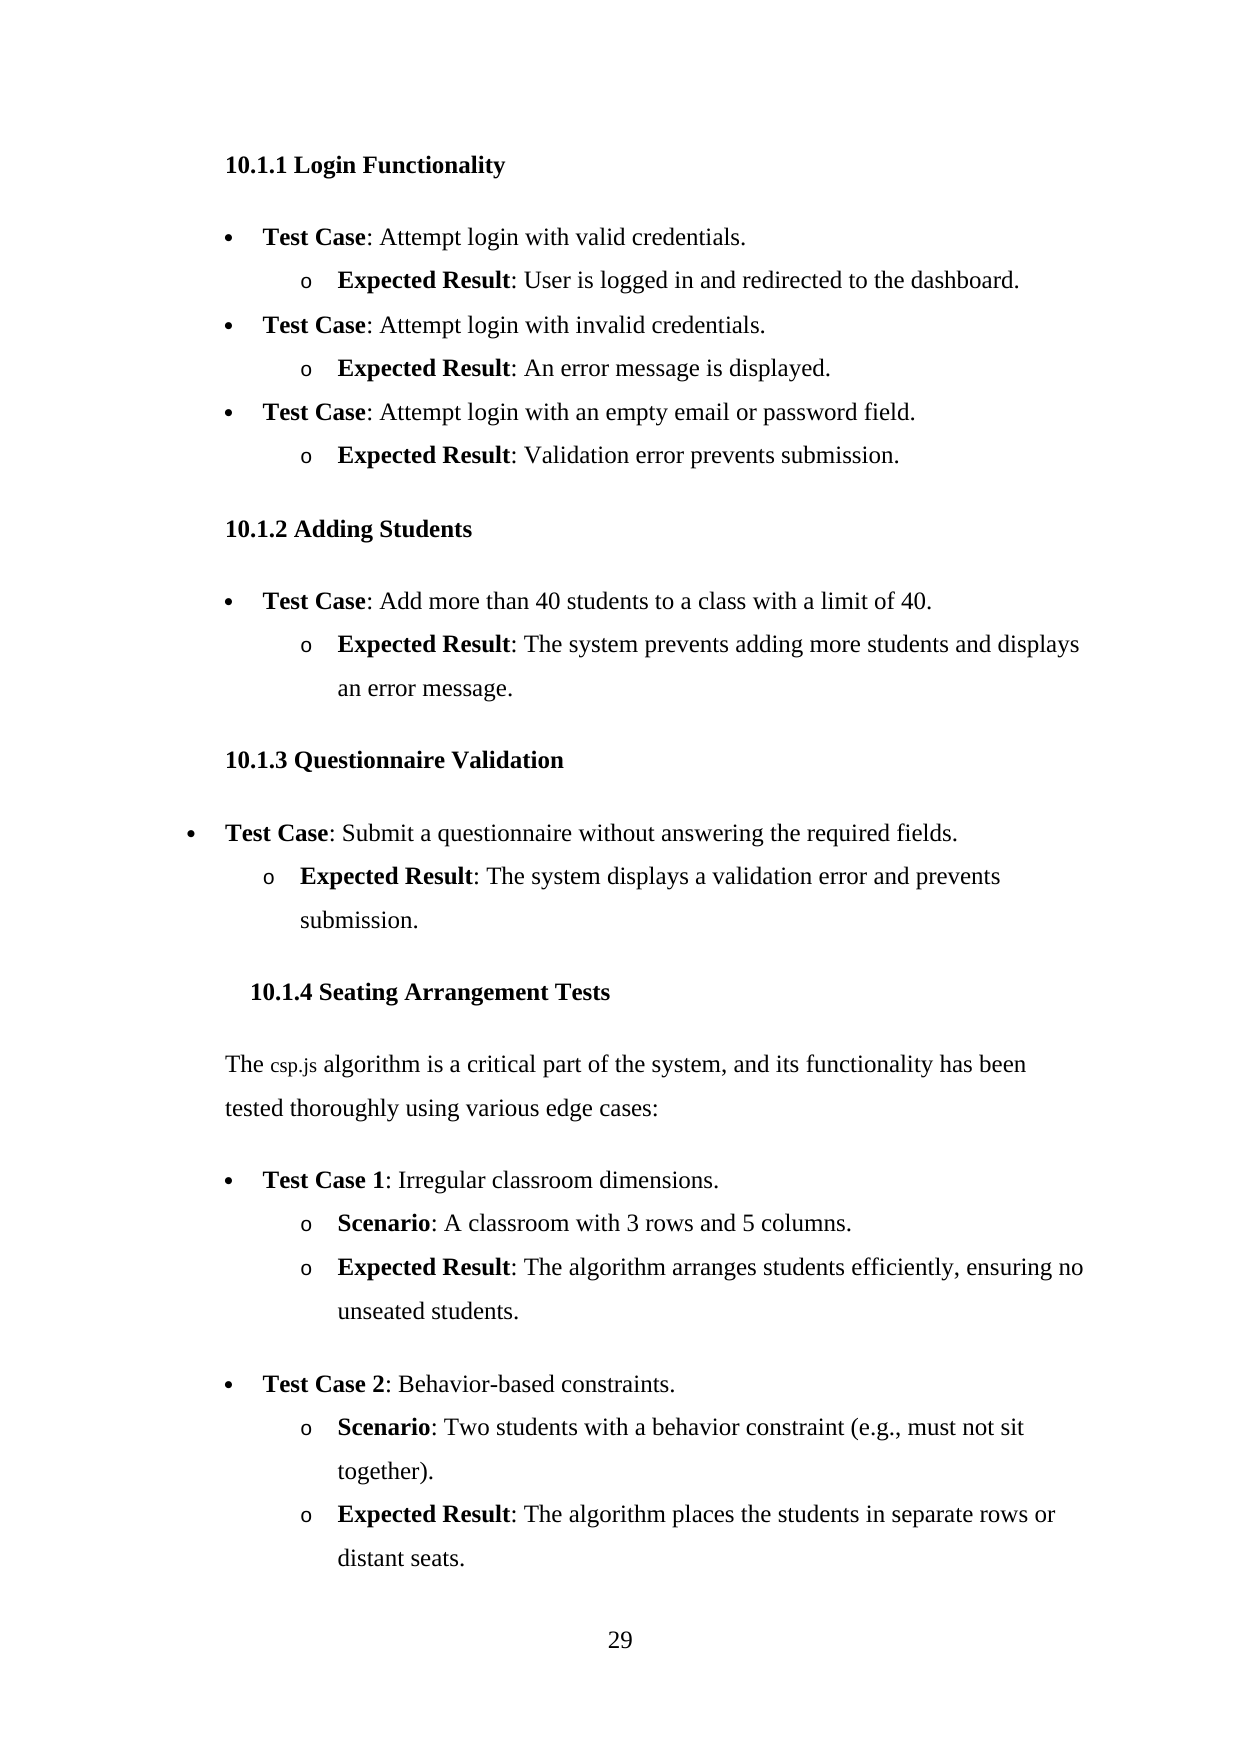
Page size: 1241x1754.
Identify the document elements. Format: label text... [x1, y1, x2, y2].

list Scenario: A classroom with 3 rows and 5 columns. [300, 1237, 1090, 1267]
list Test Case: Attempt login with an empty email or password field. [225, 397, 1090, 426]
subtitle 10.1.4 Seating Arrangement Tests [150, 977, 1090, 1006]
list Expected Result: User is logged in and redirected to the dashboard. [300, 265, 1090, 295]
list Test Case: Add more than 40 students to a class with a limit of 40. [225, 586, 1090, 615]
subtitle 10.1.3 Questionnaire Validation [150, 746, 1090, 774]
list Expected Result: The system prevents adding more students and displays an error message. [300, 629, 1090, 702]
text The csp.js algorithm is a critical part of the system, and its functionality has been tested thoroughly using various edge cases: [225, 1049, 1090, 1121]
subtitle 10.1.2 Adding Students [150, 514, 1090, 543]
list Expected Result: The algorithm arranges students efficiently, ensuring no unseated students. [300, 1282, 1090, 1354]
list Test Case: Submit a questionnaire without answering the required fields. [187, 818, 1090, 847]
list Test Case 1: Irregular classroom dimensions. [225, 1165, 1090, 1194]
list Test Case: Attempt login with invalid credentials. [225, 310, 1090, 338]
list Expected Result: An error message is displayed. [300, 353, 1090, 382]
list Expected Result: Validation error prevents submission. [300, 440, 1090, 470]
list Expected Result: The system displays a validation error and prevents submission. [262, 861, 1090, 934]
list Scenario: Two students with a behavior constraint (e.g., must not sit together). [300, 1470, 1090, 1543]
list Test Case 2: Behavior-based constraints. [225, 1398, 1090, 1427]
list Test Case: Attempt login with valid credentials. [225, 222, 1090, 251]
subtitle 10.1.1 Login Functionality [150, 150, 1090, 179]
